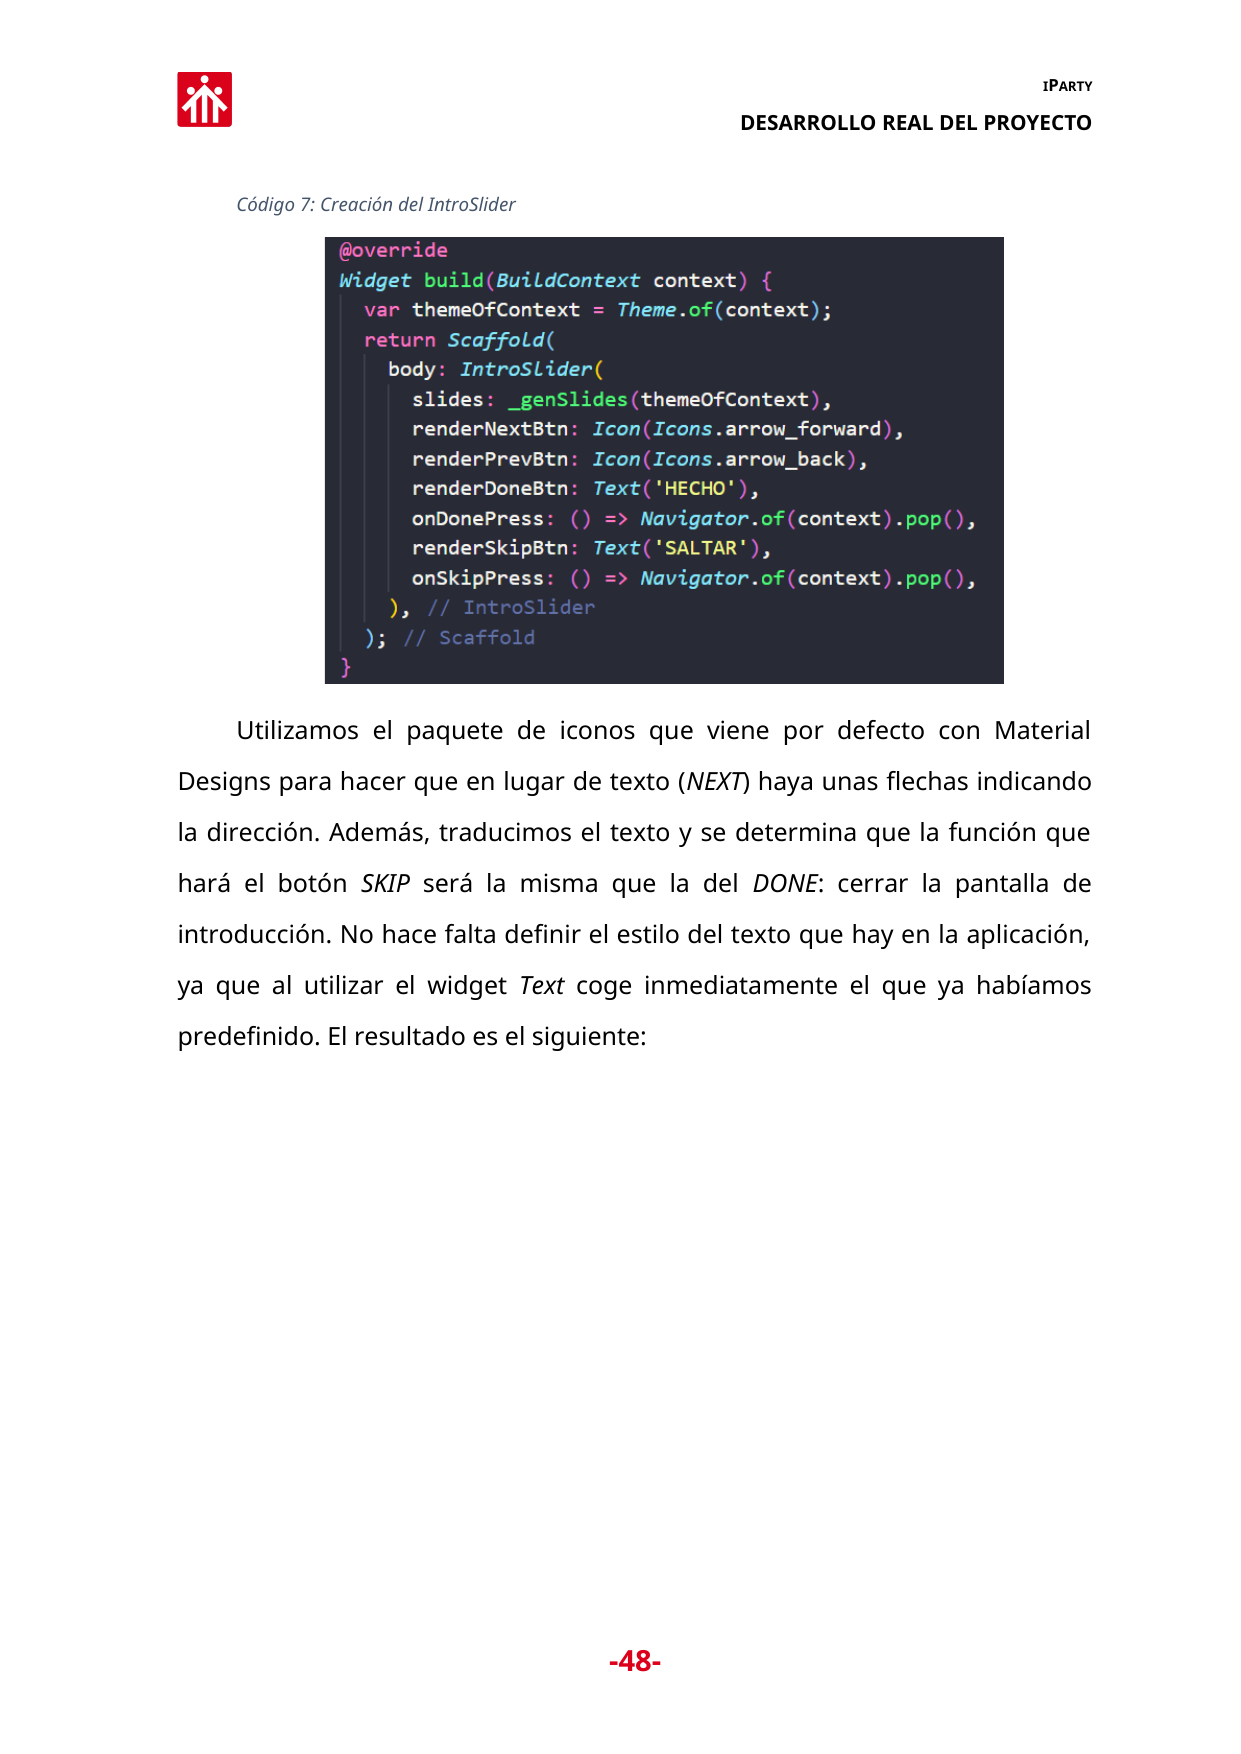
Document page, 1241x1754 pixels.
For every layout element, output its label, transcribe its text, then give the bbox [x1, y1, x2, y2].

picture [324, 237, 1004, 684]
text Utilizamos el paquete de iconos que viene por defecto con Material Designs para hacer que en lugar de texto (NEXT) haya unas flechas indicando la dirección. Además, traducimos el texto y se determina que la función que hará el botón SKIP será la misma que la del DONE: cerrar la pantalla de introducción. No hace falta definir el estilo del texto que hay en la aplicación, ya que al utilizar el widget Text coge inmediatamente el que ya habíamos predefinido. El resultado es el siguiente: [177, 713, 1092, 1053]
picture [177, 72, 232, 127]
